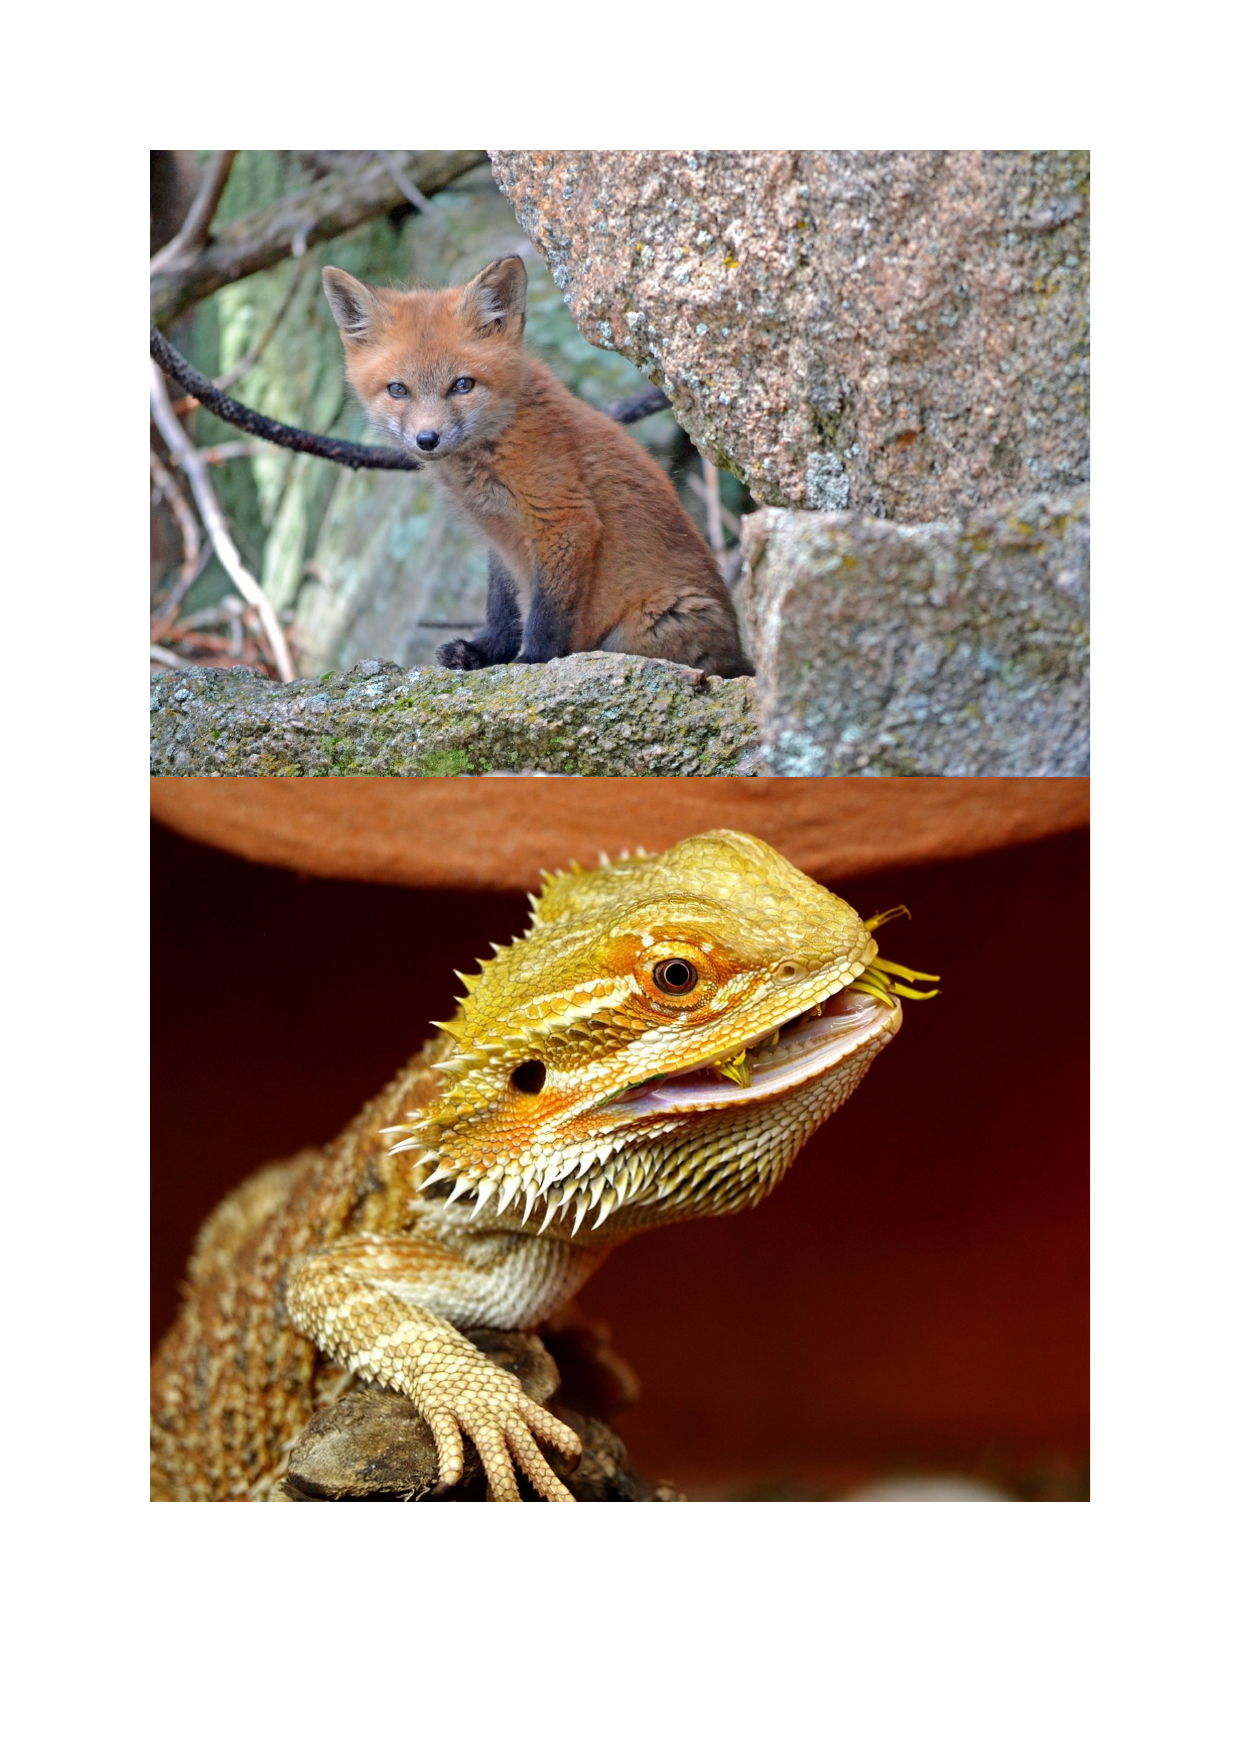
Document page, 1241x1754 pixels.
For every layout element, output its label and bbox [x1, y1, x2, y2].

picture [150, 150, 1091, 1502]
